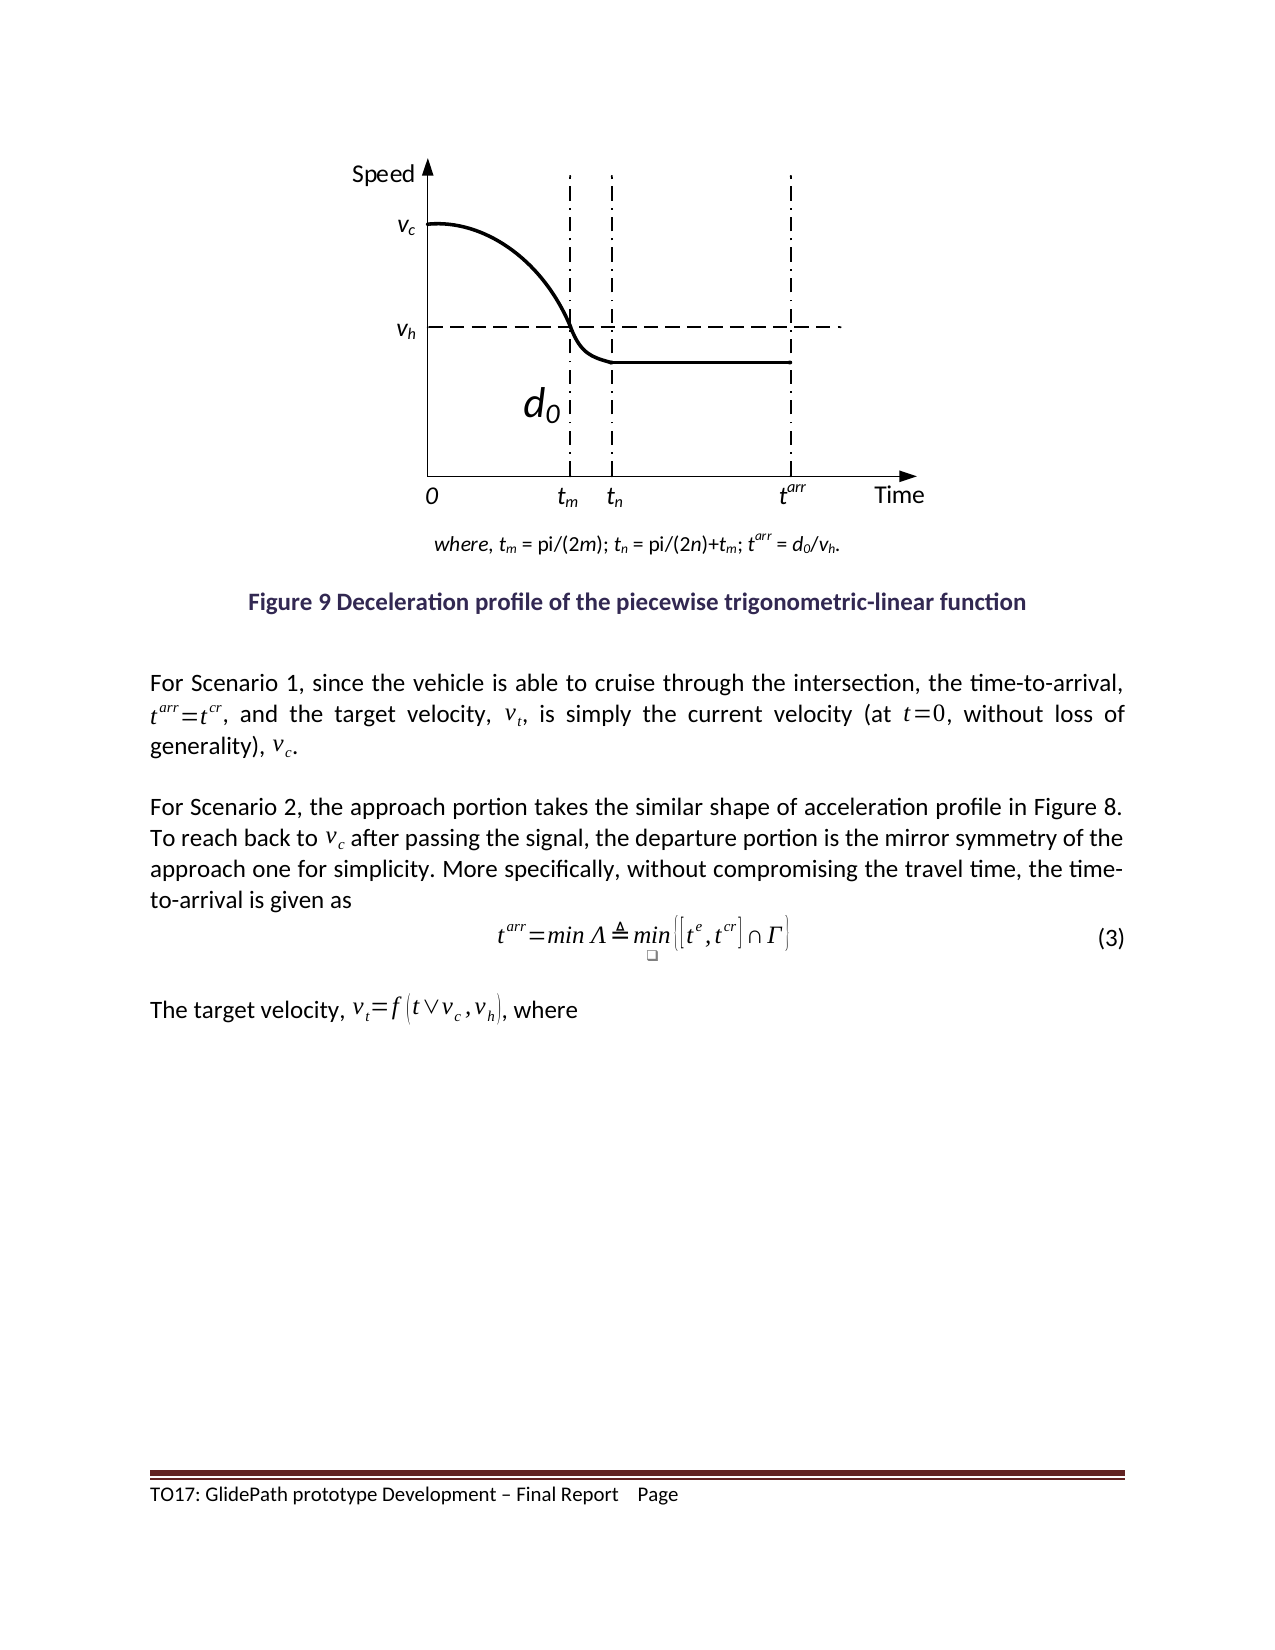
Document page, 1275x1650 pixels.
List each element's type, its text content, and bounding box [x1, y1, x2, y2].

text (3) [150, 914, 1125, 961]
text The target velocity, , where [150, 992, 1125, 1026]
text For Scenario 2, the approach portion takes the similar shape of acceleration profile in Figure 8. To reach back to after passing the signal, the departure portion is the mirror symmetry of the approach one for simplicity. More specifically, without compromising the travel time, the time-to-arrival is given as [150, 791, 1125, 914]
text For Scenario 1, since the vehicle is able to cruise through the intersection, the time-to-arrival, , and the target velocity, , is simply the current velocity (at , without loss of generality), . [150, 668, 1125, 761]
